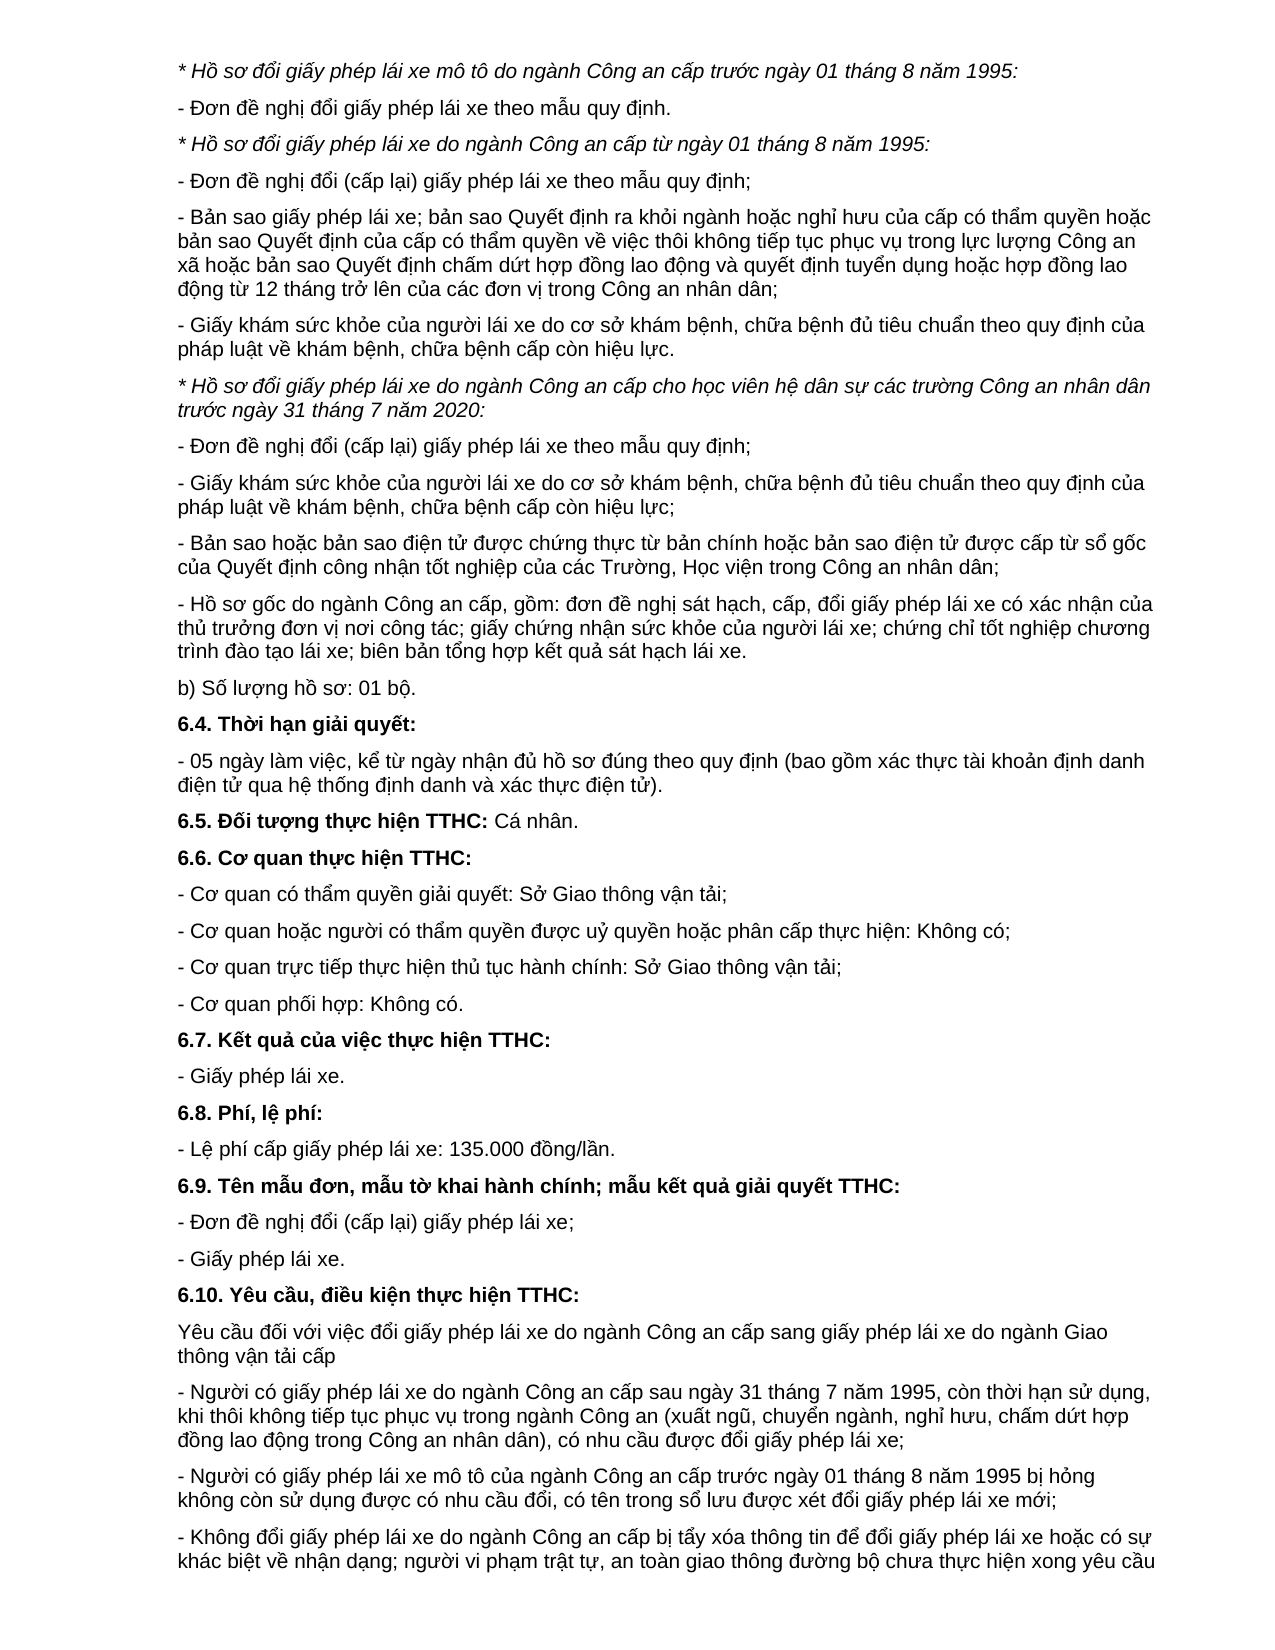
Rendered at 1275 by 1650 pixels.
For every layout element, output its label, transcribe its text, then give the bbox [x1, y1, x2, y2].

text 6.7. Kết quả của việc thực hiện TTHC: [177, 1028, 1157, 1052]
text 6.10. Yêu cầu, điều kiện thực hiện TTHC: [177, 1283, 1157, 1307]
text - Lệ phí cấp giấy phép lái xe: 135.000 đồng/lần. [177, 1137, 1157, 1161]
text - Đơn đề nghị đổi giấy phép lái xe theo mẫu quy định. [177, 96, 1157, 119]
text - Cơ quan trực tiếp thực hiện thủ tục hành chính: Sở Giao thông vận tải; [177, 955, 1157, 979]
text b) Số lượng hồ sơ: 01 bộ. [177, 676, 1157, 700]
text * Hồ sơ đổi giấy phép lái xe mô tô do ngành Công an cấp trước ngày 01 tháng 8 năm 1995: [177, 59, 1157, 83]
text - Người có giấy phép lái xe do ngành Công an cấp sau ngày 31 tháng 7 năm 1995, còn thời hạn sử dụng, khi thôi không tiếp tục phục vụ trong ngành Công an (xuất ngũ, chuyển ngành, nghỉ hưu, chấm dứt hợp đồng lao động trong Công an nhân dân), có nhu cầu được đổi giấy phép lái xe; [177, 1380, 1157, 1452]
text - Đơn đề nghị đổi (cấp lại) giấy phép lái xe theo mẫu quy định; [177, 434, 1157, 458]
text - 05 ngày làm việc, kể từ ngày nhận đủ hồ sơ đúng theo quy định (bao gồm xác thực tài khoản định danh điện tử qua hệ thống định danh và xác thực điện tử). [177, 749, 1157, 797]
text - Bản sao giấy phép lái xe; bản sao Quyết định ra khỏi ngành hoặc nghỉ hưu của cấp có thẩm quyền hoặc bản sao Quyết định của cấp có thẩm quyền về việc thôi không tiếp tục phục vụ trong lực lượng Công an xã hoặc bản sao Quyết định chấm dứt hợp đồng lao động và quyết định tuyển dụng hoặc hợp đồng lao động từ 12 tháng trở lên của các đơn vị trong Công an nhân dân; [177, 205, 1157, 301]
text - Đơn đề nghị đổi (cấp lại) giấy phép lái xe; [177, 1210, 1157, 1234]
text 6.9. Tên mẫu đơn, mẫu tờ khai hành chính; mẫu kết quả giải quyết TTHC: [177, 1174, 1157, 1198]
text - Cơ quan có thẩm quyền giải quyết: Sở Giao thông vận tải; [177, 882, 1157, 906]
text Yêu cầu đối với việc đổi giấy phép lái xe do ngành Công an cấp sang giấy phép lái xe do ngành Giao thông vận tải cấp [177, 1319, 1157, 1367]
text * Hồ sơ đổi giấy phép lái xe do ngành Công an cấp từ ngày 01 tháng 8 năm 1995: [177, 132, 1157, 156]
text - Bản sao hoặc bản sao điện tử được chứng thực từ bản chính hoặc bản sao điện tử được cấp từ sổ gốc của Quyết định công nhận tốt nghiệp của các Trường, Học viện trong Công an nhân dân; [177, 531, 1157, 579]
text - Cơ quan hoặc người có thẩm quyền được uỷ quyền hoặc phân cấp thực hiện: Không có; [177, 918, 1157, 942]
text 6.6. Cơ quan thực hiện TTHC: [177, 846, 1157, 869]
text 6.4. Thời hạn giải quyết: [177, 712, 1157, 736]
text - Cơ quan phối hợp: Không có. [177, 991, 1157, 1015]
text - Giấy khám sức khỏe của người lái xe do cơ sở khám bệnh, chữa bệnh đủ tiêu chuẩn theo quy định của pháp luật về khám bệnh, chữa bệnh cấp còn hiệu lực. [177, 313, 1157, 361]
text - Giấy khám sức khỏe của người lái xe do cơ sở khám bệnh, chữa bệnh đủ tiêu chuẩn theo quy định của pháp luật về khám bệnh, chữa bệnh cấp còn hiệu lực; [177, 471, 1157, 518]
text - Giấy phép lái xe. [177, 1064, 1157, 1088]
text - Giấy phép lái xe. [177, 1247, 1157, 1271]
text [177, 1525, 1157, 1573]
text - Hồ sơ gốc do ngành Công an cấp, gồm: đơn đề nghị sát hạch, cấp, đổi giấy phép lái xe có xác nhận của thủ trưởng đơn vị nơi công tác; giấy chứng nhận sức khỏe của người lái xe; chứng chỉ tốt nghiệp chương trình đào tạo lái xe; biên bản tổng hợp kết quả sát hạch lái xe. [177, 591, 1157, 663]
text 6.8. Phí, lệ phí: [177, 1101, 1157, 1125]
text 6.5. Đối tượng thực hiện TTHC: Cá nhân. [177, 809, 1157, 833]
text * Hồ sơ đổi giấy phép lái xe do ngành Công an cấp cho học viên hệ dân sự các trường Công an nhân dân trước ngày 31 tháng 7 năm 2020: [177, 374, 1157, 422]
text - Người có giấy phép lái xe mô tô của ngành Công an cấp trước ngày 01 tháng 8 năm 1995 bị hỏng không còn sử dụng được có nhu cầu đổi, có tên trong sổ lưu được xét đổi giấy phép lái xe mới; [177, 1464, 1157, 1512]
text - Đơn đề nghị đổi (cấp lại) giấy phép lái xe theo mẫu quy định; [177, 168, 1157, 192]
